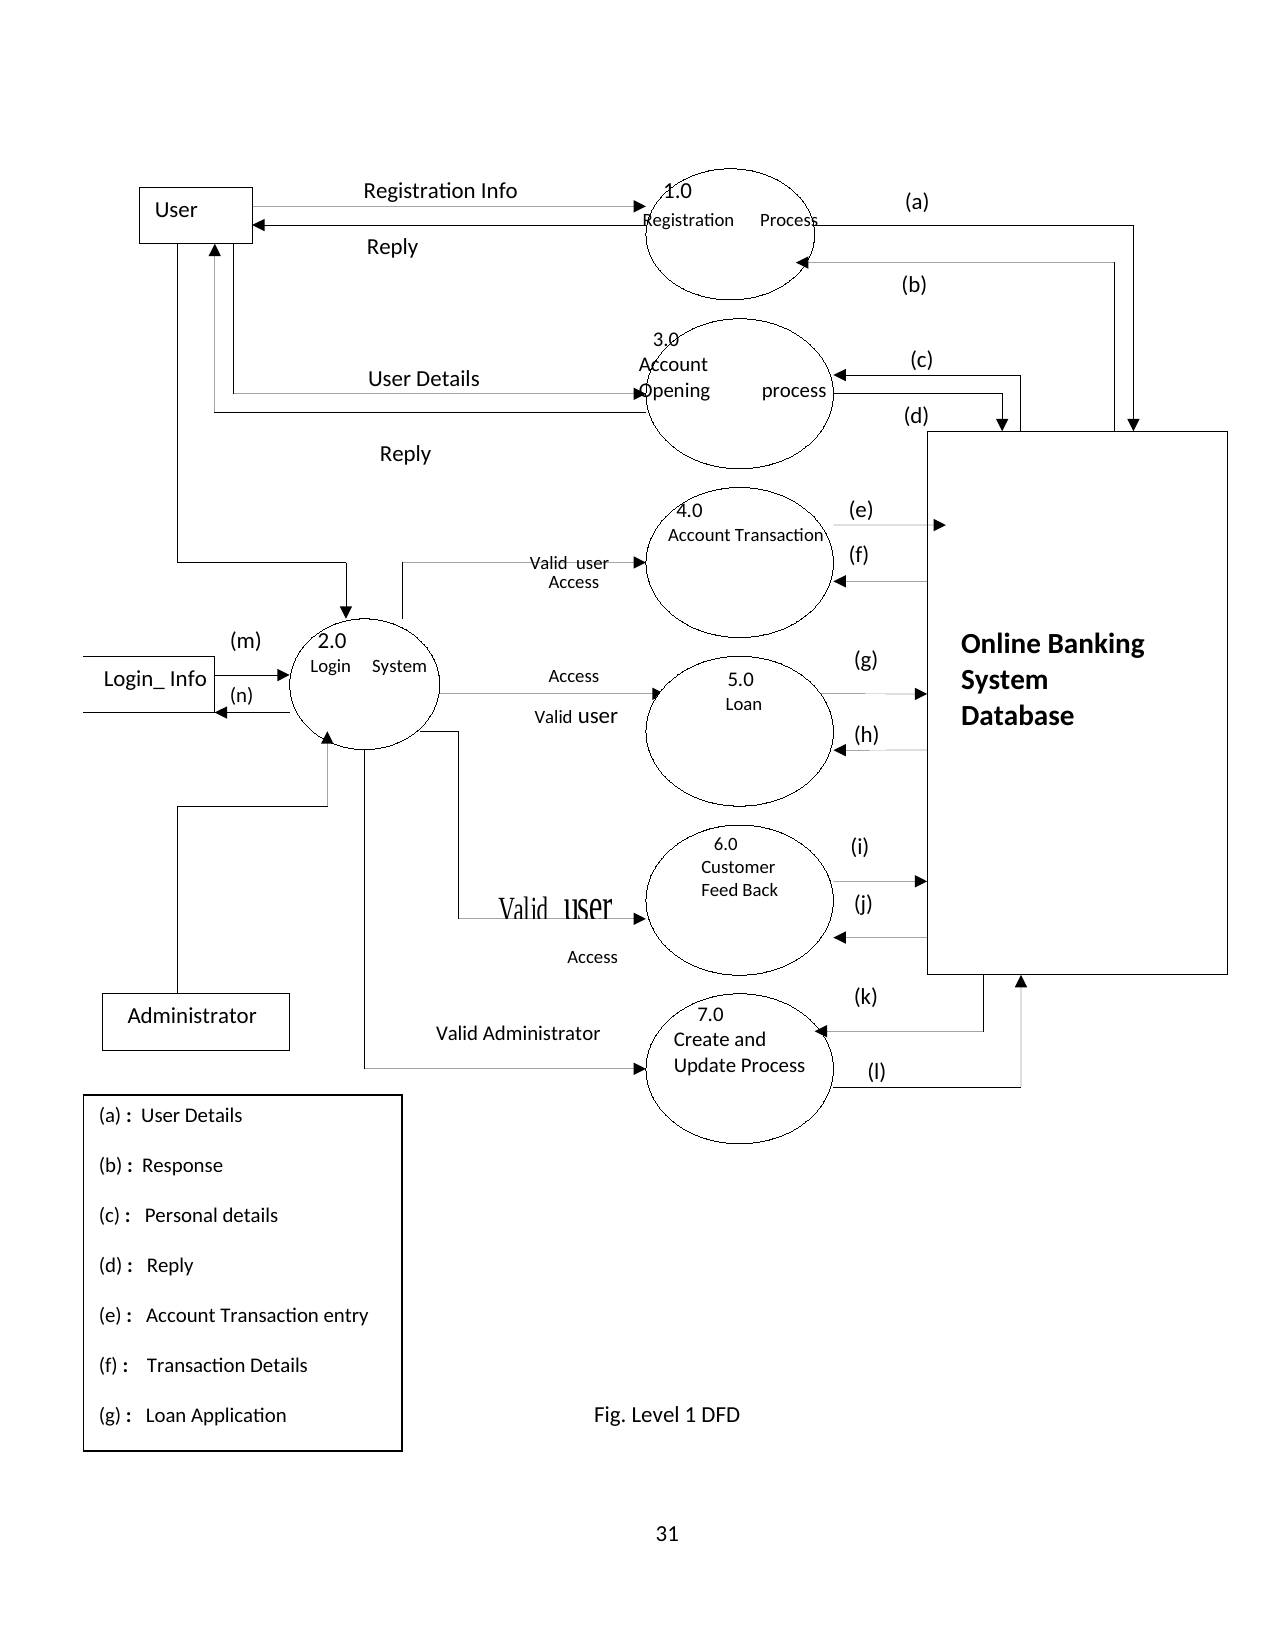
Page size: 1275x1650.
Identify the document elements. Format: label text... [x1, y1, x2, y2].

text Fig. Level 1 DFD [403, 1400, 1157, 1428]
